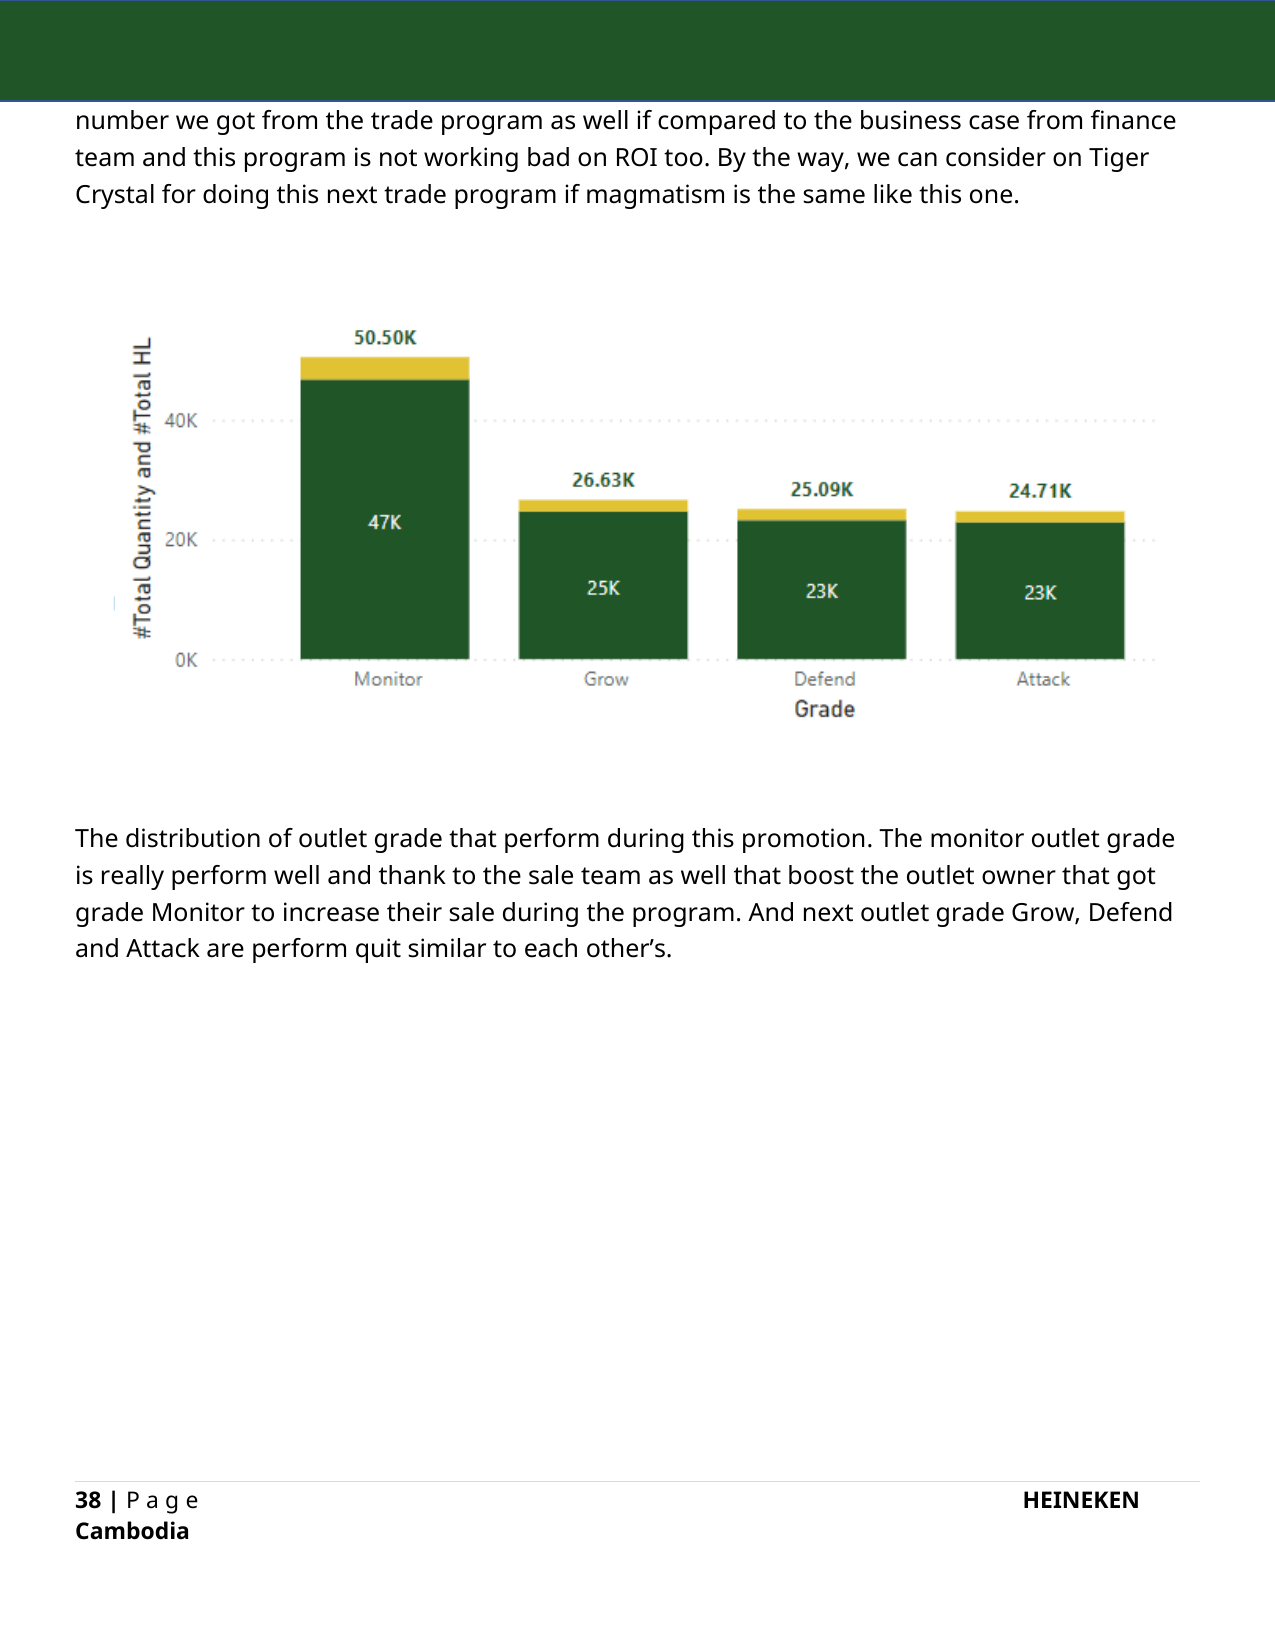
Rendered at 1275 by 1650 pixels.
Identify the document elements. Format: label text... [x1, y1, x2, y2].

picture [113, 318, 1162, 736]
text The distribution of outlet grade that perform during this promotion. The monitor outlet grade is really perform well and thank to the sale team as well that boost the outlet owner that got grade Monitor to increase their sale during the program. And next outlet grade Grow, Defend and Attack are perform quit similar to each other’s. [75, 821, 1200, 965]
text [75, 103, 1200, 211]
